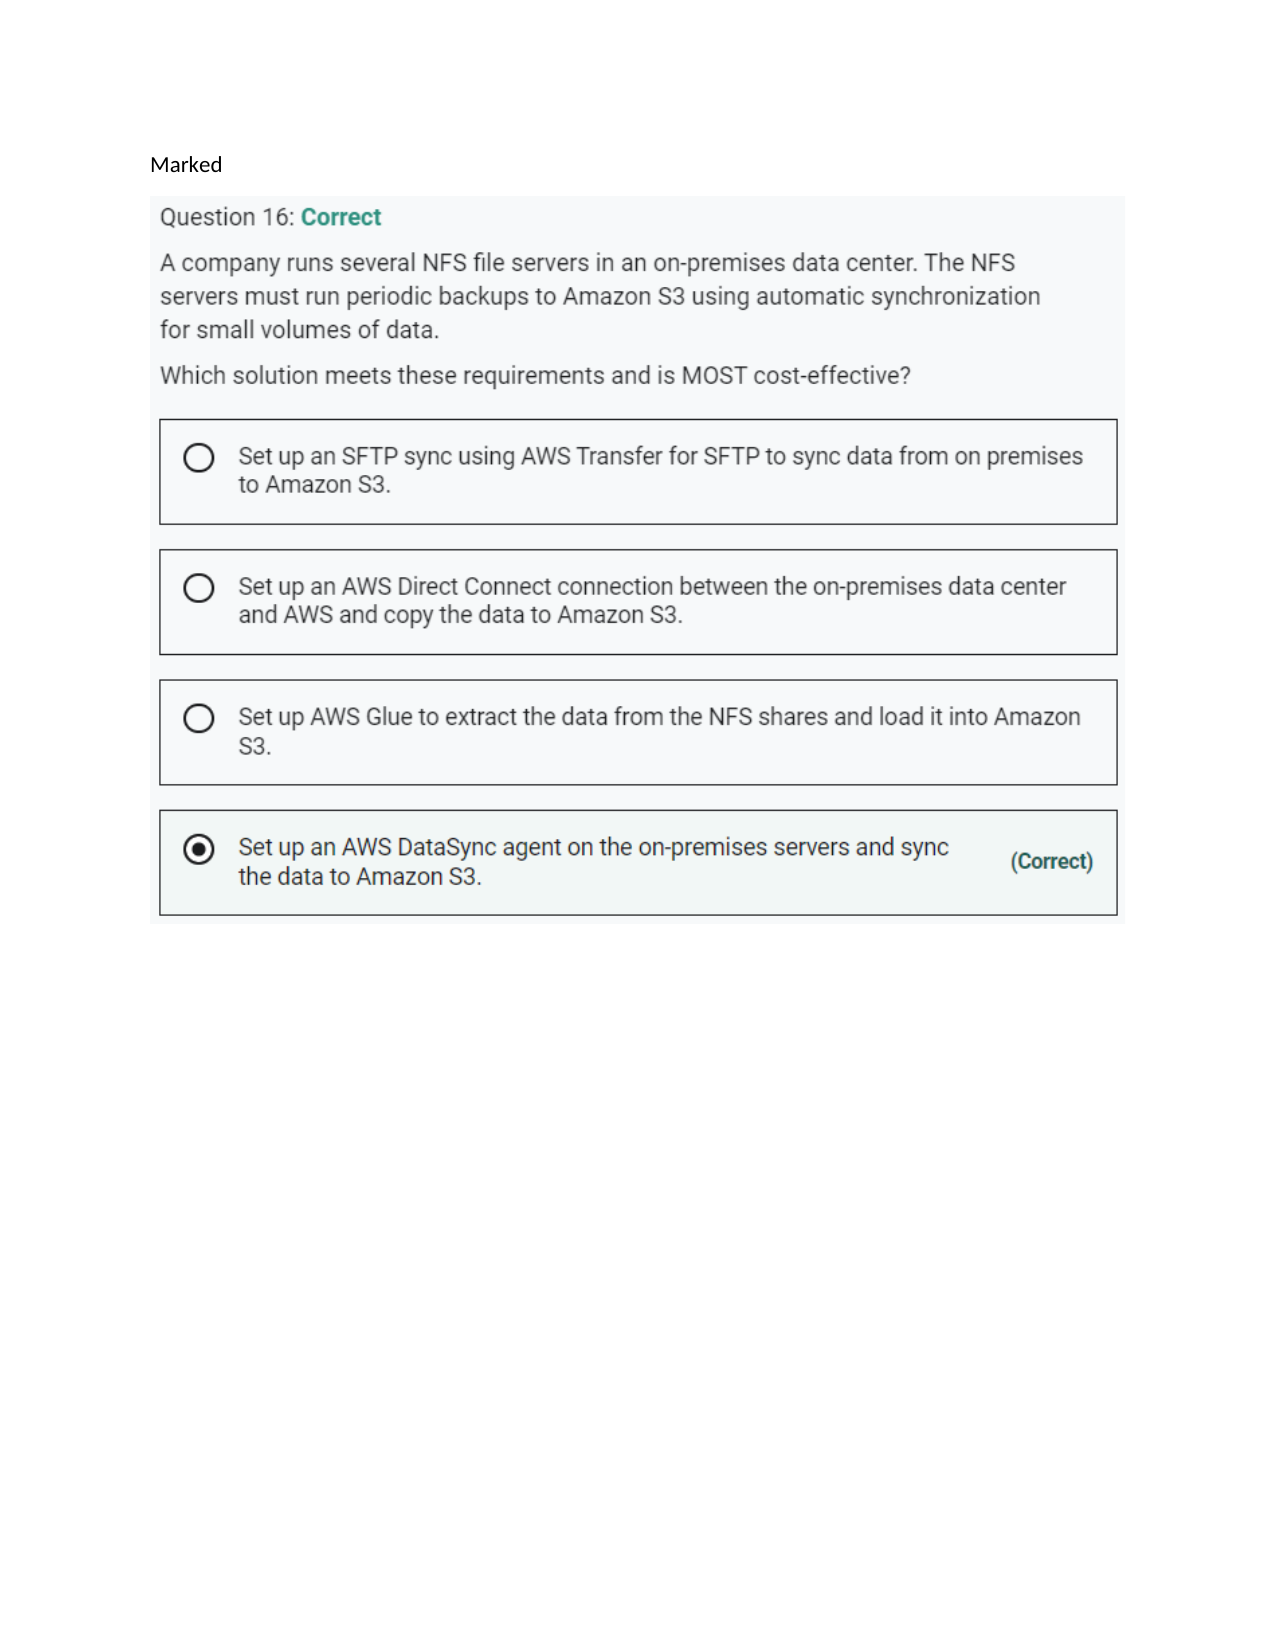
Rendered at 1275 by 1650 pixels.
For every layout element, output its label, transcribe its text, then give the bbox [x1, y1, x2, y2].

text Marked [150, 150, 1191, 178]
picture [150, 196, 1125, 924]
